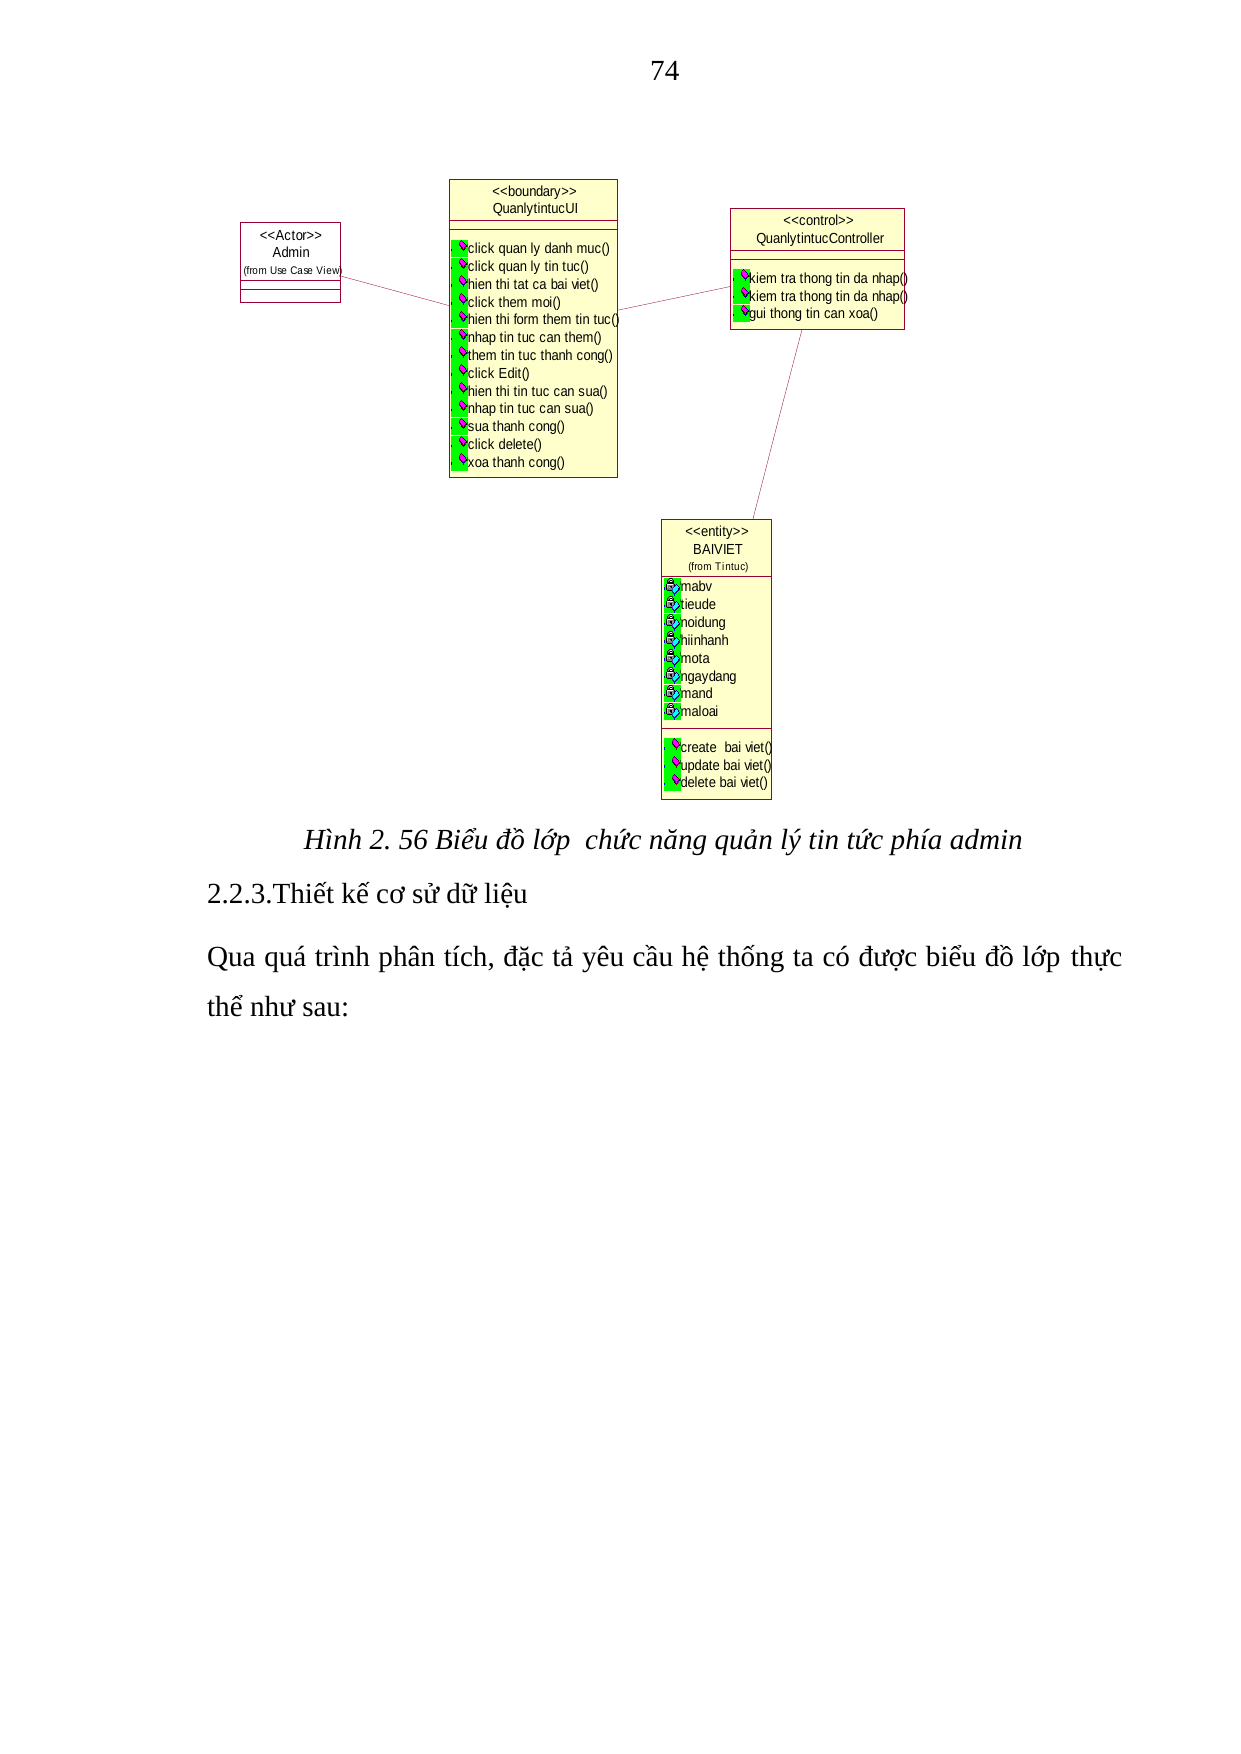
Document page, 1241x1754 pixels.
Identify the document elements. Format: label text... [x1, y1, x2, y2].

text Hình 2. 56 Biểu đồ lớp chức năng quản lý tin tức phía admin [207, 822, 1122, 856]
text Qua quá trình phân tích, đặc tả yêu cầu hệ thống ta có được biểu đồ lớp thực thể như sau: [207, 939, 1122, 1023]
subtitle 2.2.3.Thiết kế cơ sử dữ liệu [207, 876, 1122, 910]
